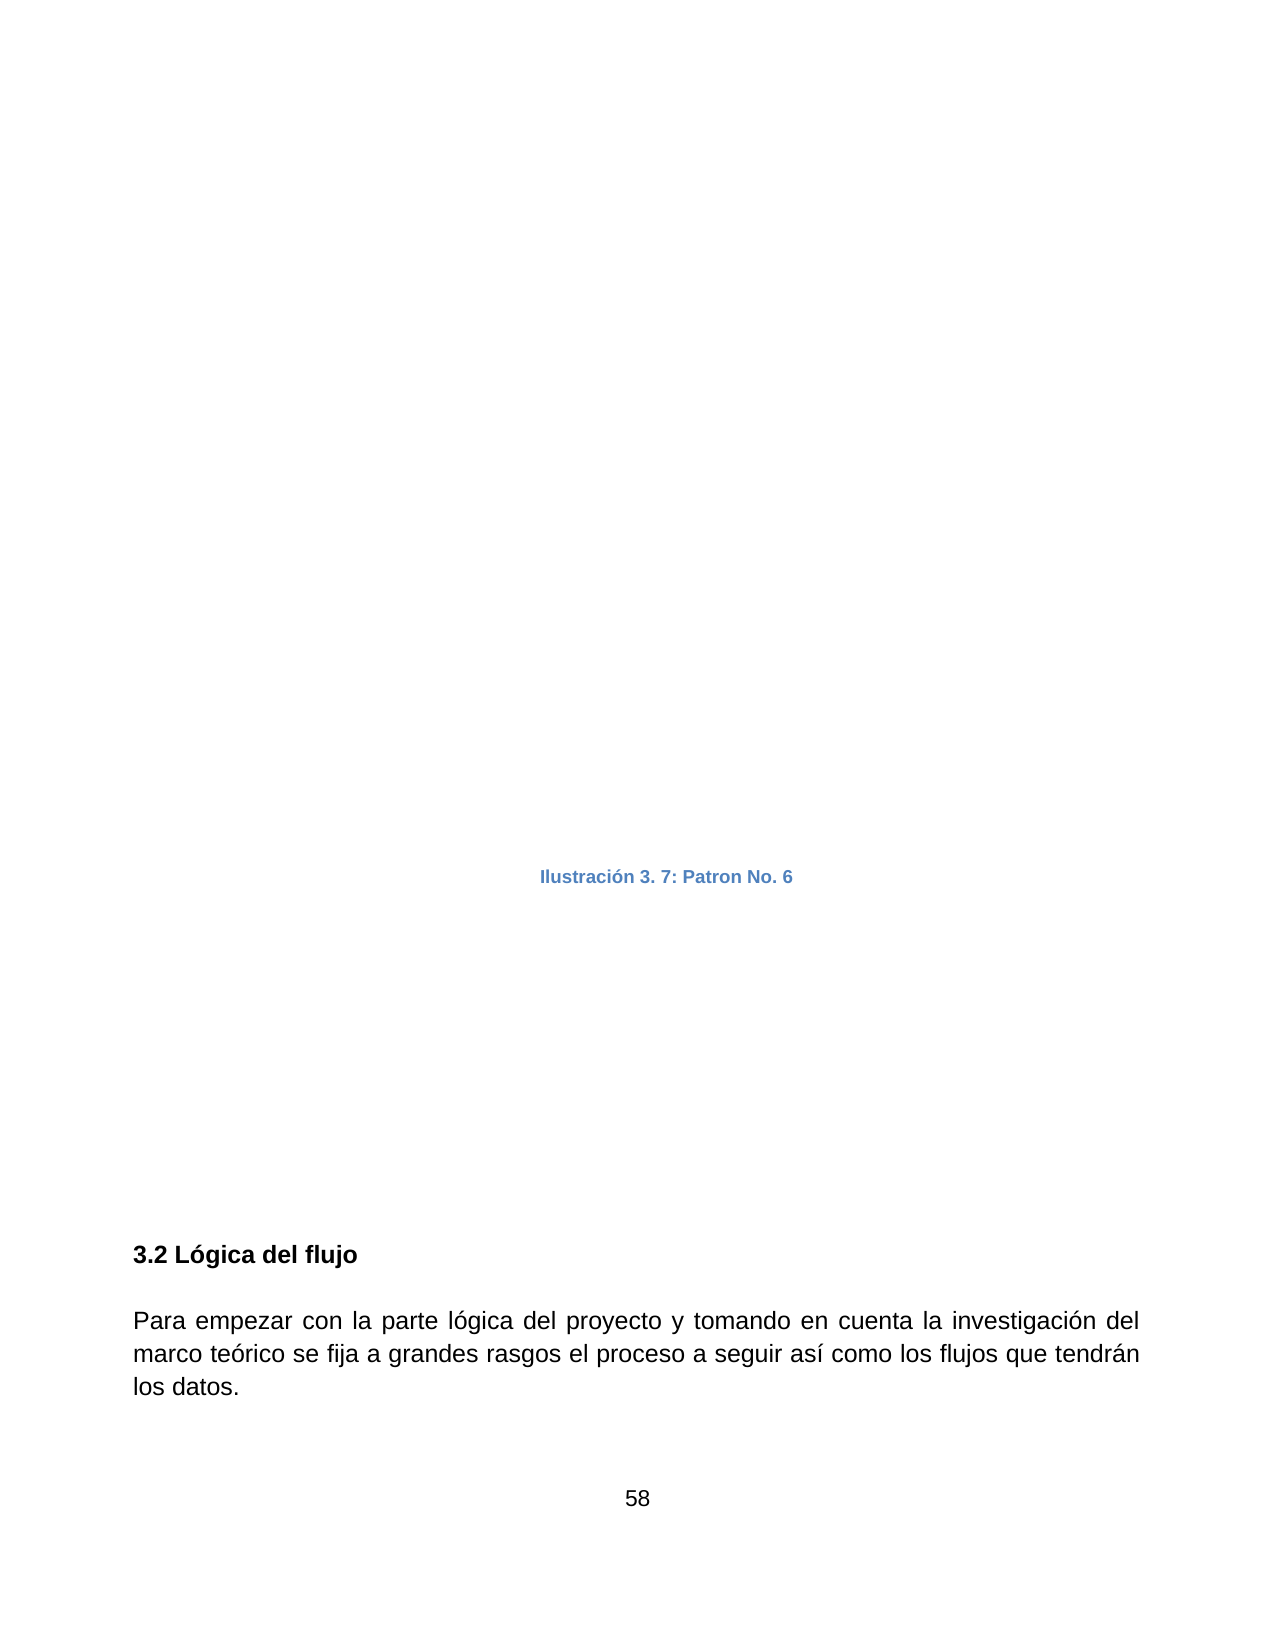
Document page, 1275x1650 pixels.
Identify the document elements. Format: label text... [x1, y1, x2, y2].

subtitle 3.2 Lógica del flujo [133, 1240, 1142, 1268]
text Para empezar con la parte lógica del proyecto y tomando en cuenta la investigación del marco teórico se fija a grandes rasgos el proceso a seguir así como los flujos que tendrán los datos. [133, 1306, 1142, 1401]
